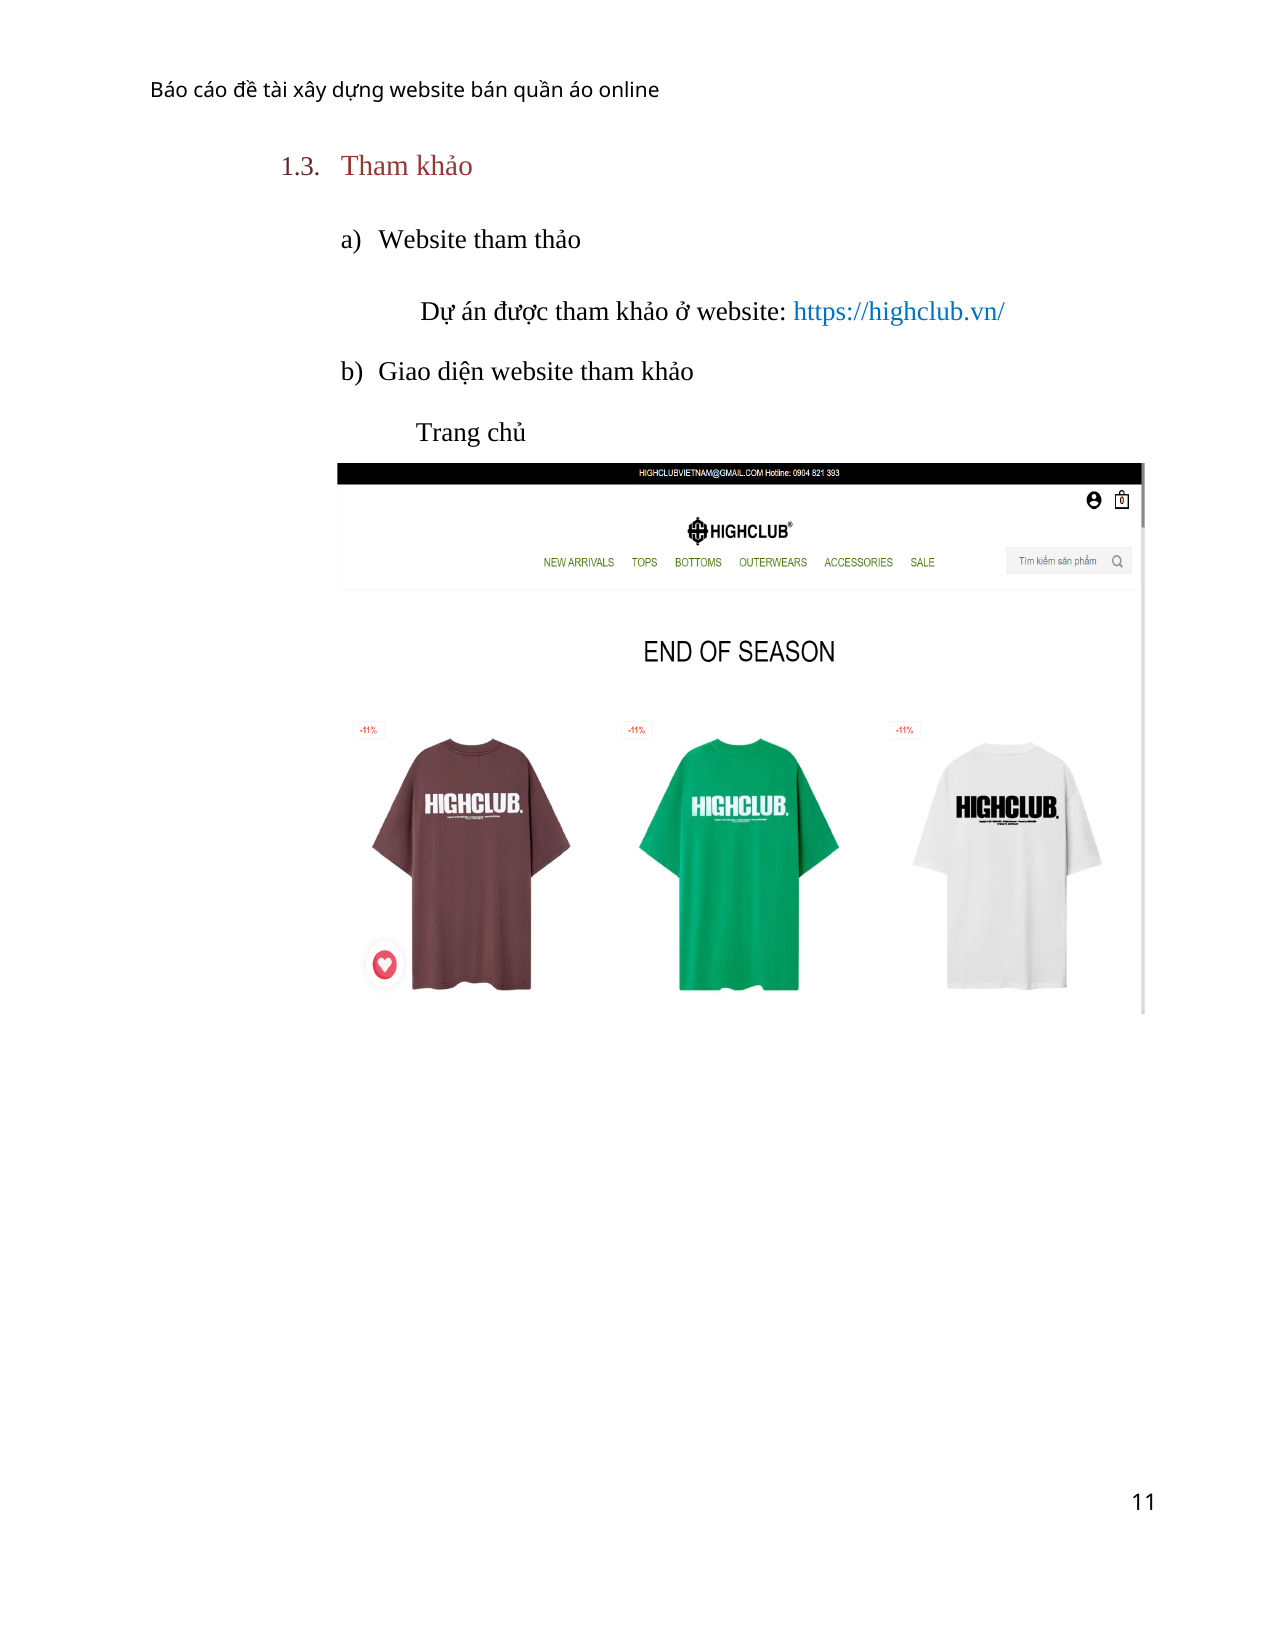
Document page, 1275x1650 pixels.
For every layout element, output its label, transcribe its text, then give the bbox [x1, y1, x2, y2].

list Trang chủ [416, 416, 1157, 447]
text Dự án được tham khảo ở website: https://highclub.vn/ [252, 295, 1157, 326]
picture [337, 463, 1145, 1014]
list Giao diện website tham khảo [341, 356, 1157, 387]
list Website tham thảo [341, 223, 1157, 254]
subtitle Tham khảo [280, 148, 1157, 181]
